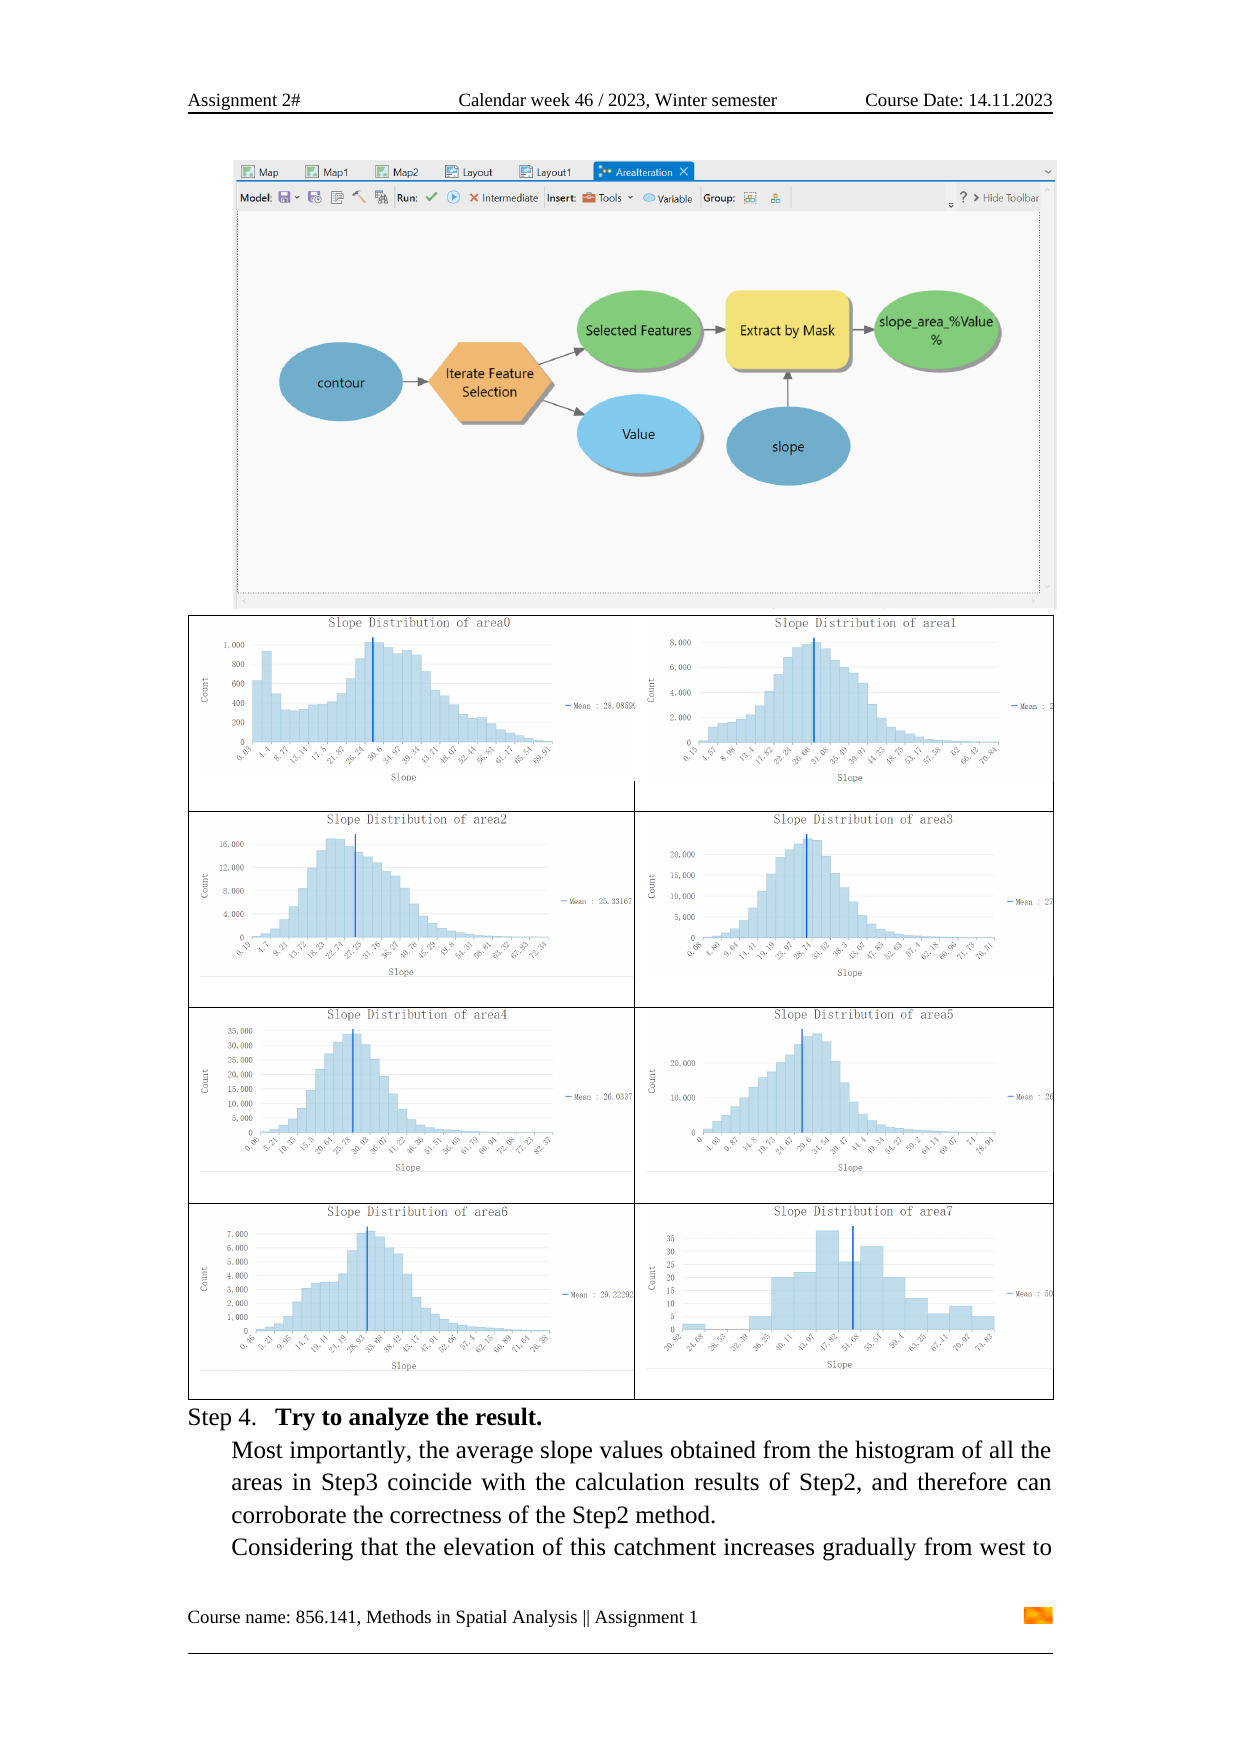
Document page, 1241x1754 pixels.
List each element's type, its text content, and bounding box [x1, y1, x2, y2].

picture [199, 616, 635, 781]
text Most importantly, the average slope values obtained from the histogram of all the areas in Step3 coincide with the calculation results of Step2, and therefore can corroborate the correctness of the Step2 method. [231, 1433, 1053, 1530]
table_cell [635, 812, 1053, 1007]
list Try to analyze the result. [187, 1400, 1053, 1433]
picture [199, 1204, 634, 1371]
picture [1023, 1607, 1053, 1624]
picture [646, 616, 1054, 782]
table_header [189, 616, 634, 811]
table_header [635, 616, 1053, 811]
picture [646, 1204, 1054, 1369]
picture [199, 812, 634, 977]
picture [646, 812, 1054, 977]
table_cell [189, 812, 634, 1007]
table_cell [635, 1008, 1053, 1203]
table_cell [189, 1204, 634, 1399]
picture [199, 1008, 634, 1172]
picture [646, 1008, 1054, 1172]
picture [233, 160, 1057, 609]
table_cell [635, 1204, 1053, 1399]
table_cell [189, 1008, 634, 1203]
